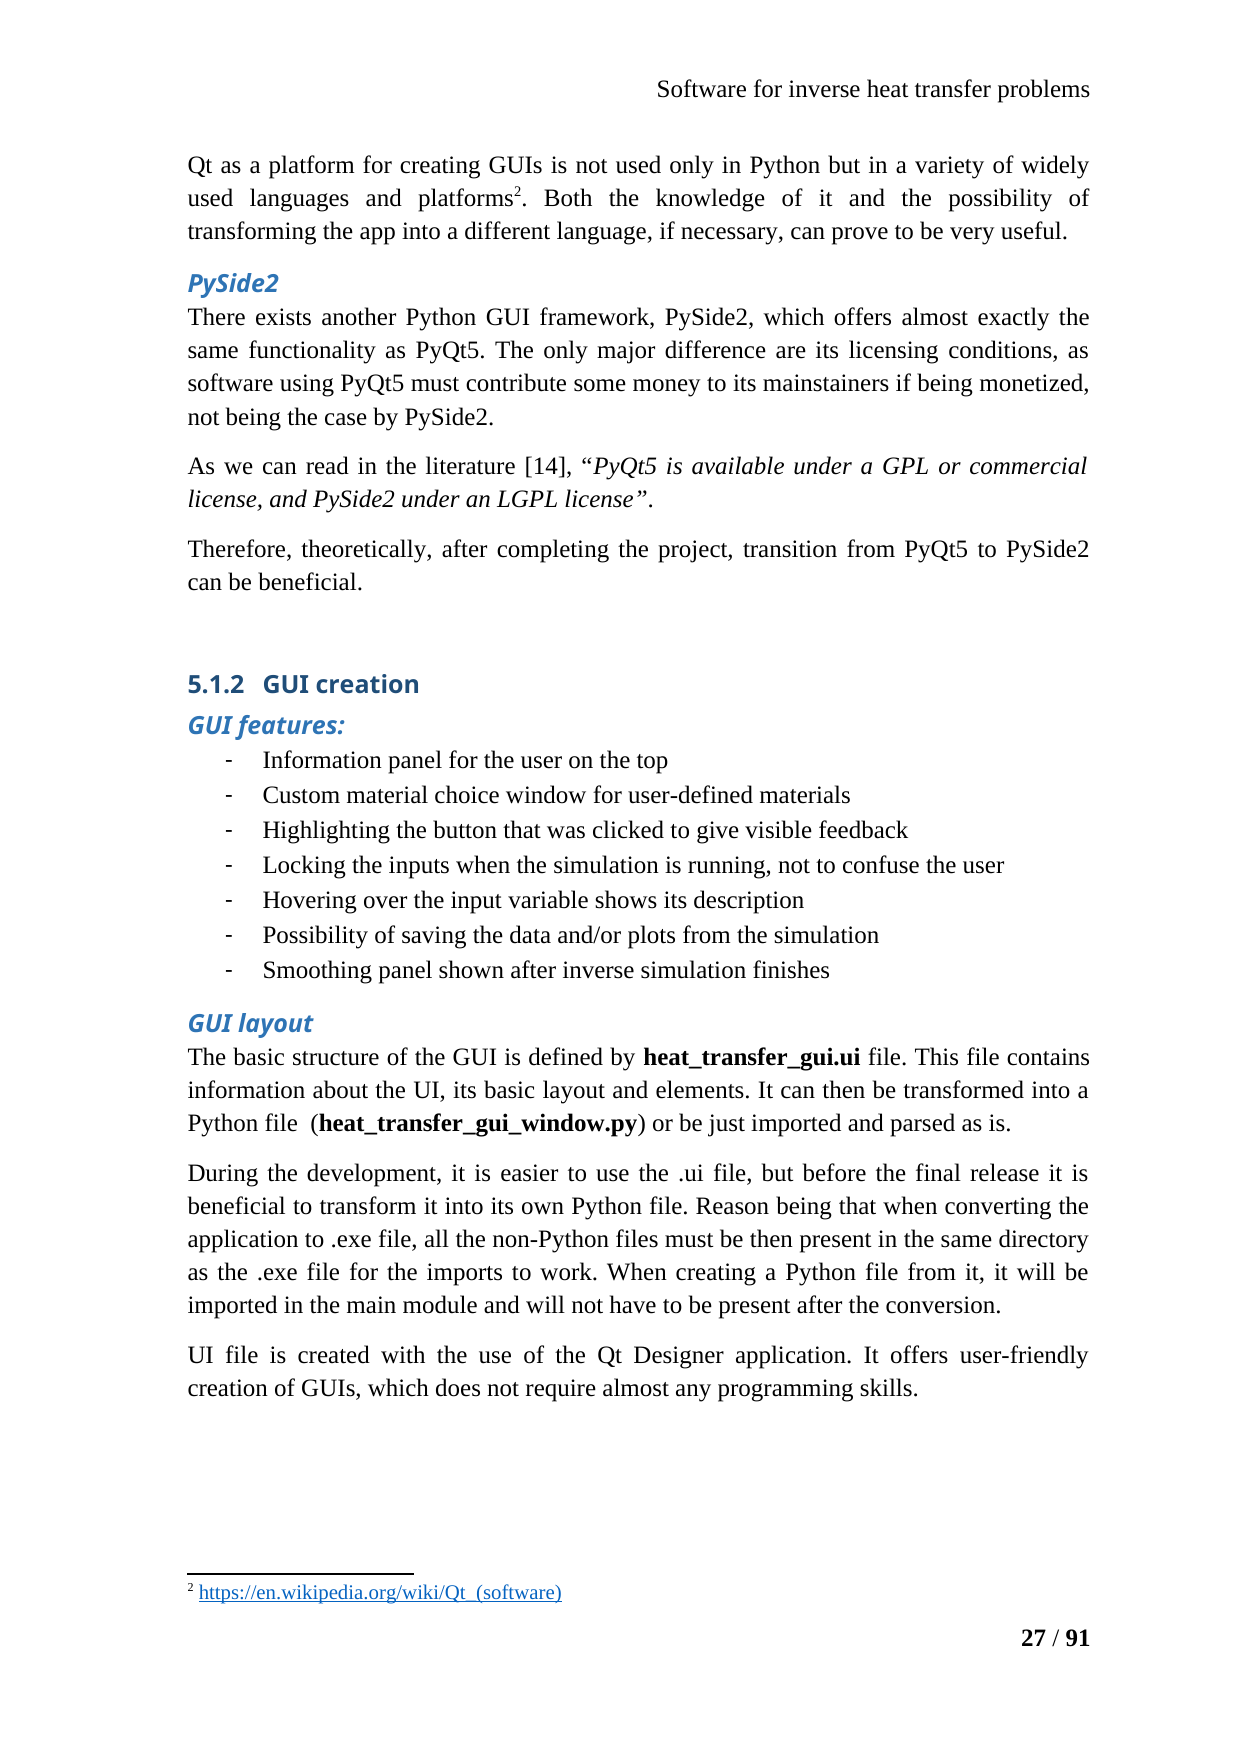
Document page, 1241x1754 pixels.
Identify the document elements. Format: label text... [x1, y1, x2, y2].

list Custom material choice window for user-defined materials [225, 779, 1090, 809]
subtitle GUI features: [187, 707, 1090, 741]
text There exists another Python GUI framework, PySide2, which offers almost exactly the same functionality as PyQt5. The only major difference are its licensing conditions, as software using PyQt5 must contribute some money to its mainstainers if being monetized, not being the case by PySide2. [187, 302, 1090, 430]
list Smoothing panel shown after inverse simulation finishes [225, 954, 1090, 984]
list Information panel for the user on the top [225, 744, 1090, 774]
list Hovering over the input variable shows its description [225, 884, 1090, 914]
list Highlighting the button that was clicked to give visible feedback [225, 814, 1090, 844]
text Qt as a platform for creating GUIs is not used only in Python but in a variety of widely used languages and platforms. Both the knowledge of it and the possibility of transforming the app into a different language, if necessary, can prove to be very useful. [187, 150, 1090, 245]
text During the development, it is easier to use the .ui file, but before the final release it is beneficial to transform it into its own Python file. Reason being that when converting the application to .exe file, all the non-Python files must be then present in the same directory as the .exe file for the imports to work. When creating a Python file from it, it will be imported in the main module and will not have to be present after the conversion. [187, 1158, 1090, 1319]
text UI file is created with the use of the Qt Designer application. It offers user-friendly creation of GUIs, which does not require almost any programming skills. [187, 1340, 1090, 1402]
text The basic structure of the GUI is defined by heat_transfer_gui.ui file. This file contains information about the UI, its basic layout and elements. It can then be transformed into a Python file (heat_transfer_gui_window.py) or be just imported and parsed as is. [187, 1042, 1090, 1137]
list Possibility of saving the data and/or plots from the simulation [225, 919, 1090, 949]
subtitle GUI layout [187, 1006, 1090, 1040]
subtitle GUI creation [187, 666, 1090, 700]
subtitle PySide2 [187, 266, 1090, 300]
text As we can read in the literature [14], “PyQt5 is available under a GPL or commercial license, and PySide2 under an LGPL license”. [187, 451, 1090, 513]
text Therefore, theoretically, after completing the project, transition from PyQt5 to PySide2 can be beneficial. [187, 534, 1090, 596]
list Locking the inputs when the simulation is running, not to confuse the user [225, 849, 1090, 879]
